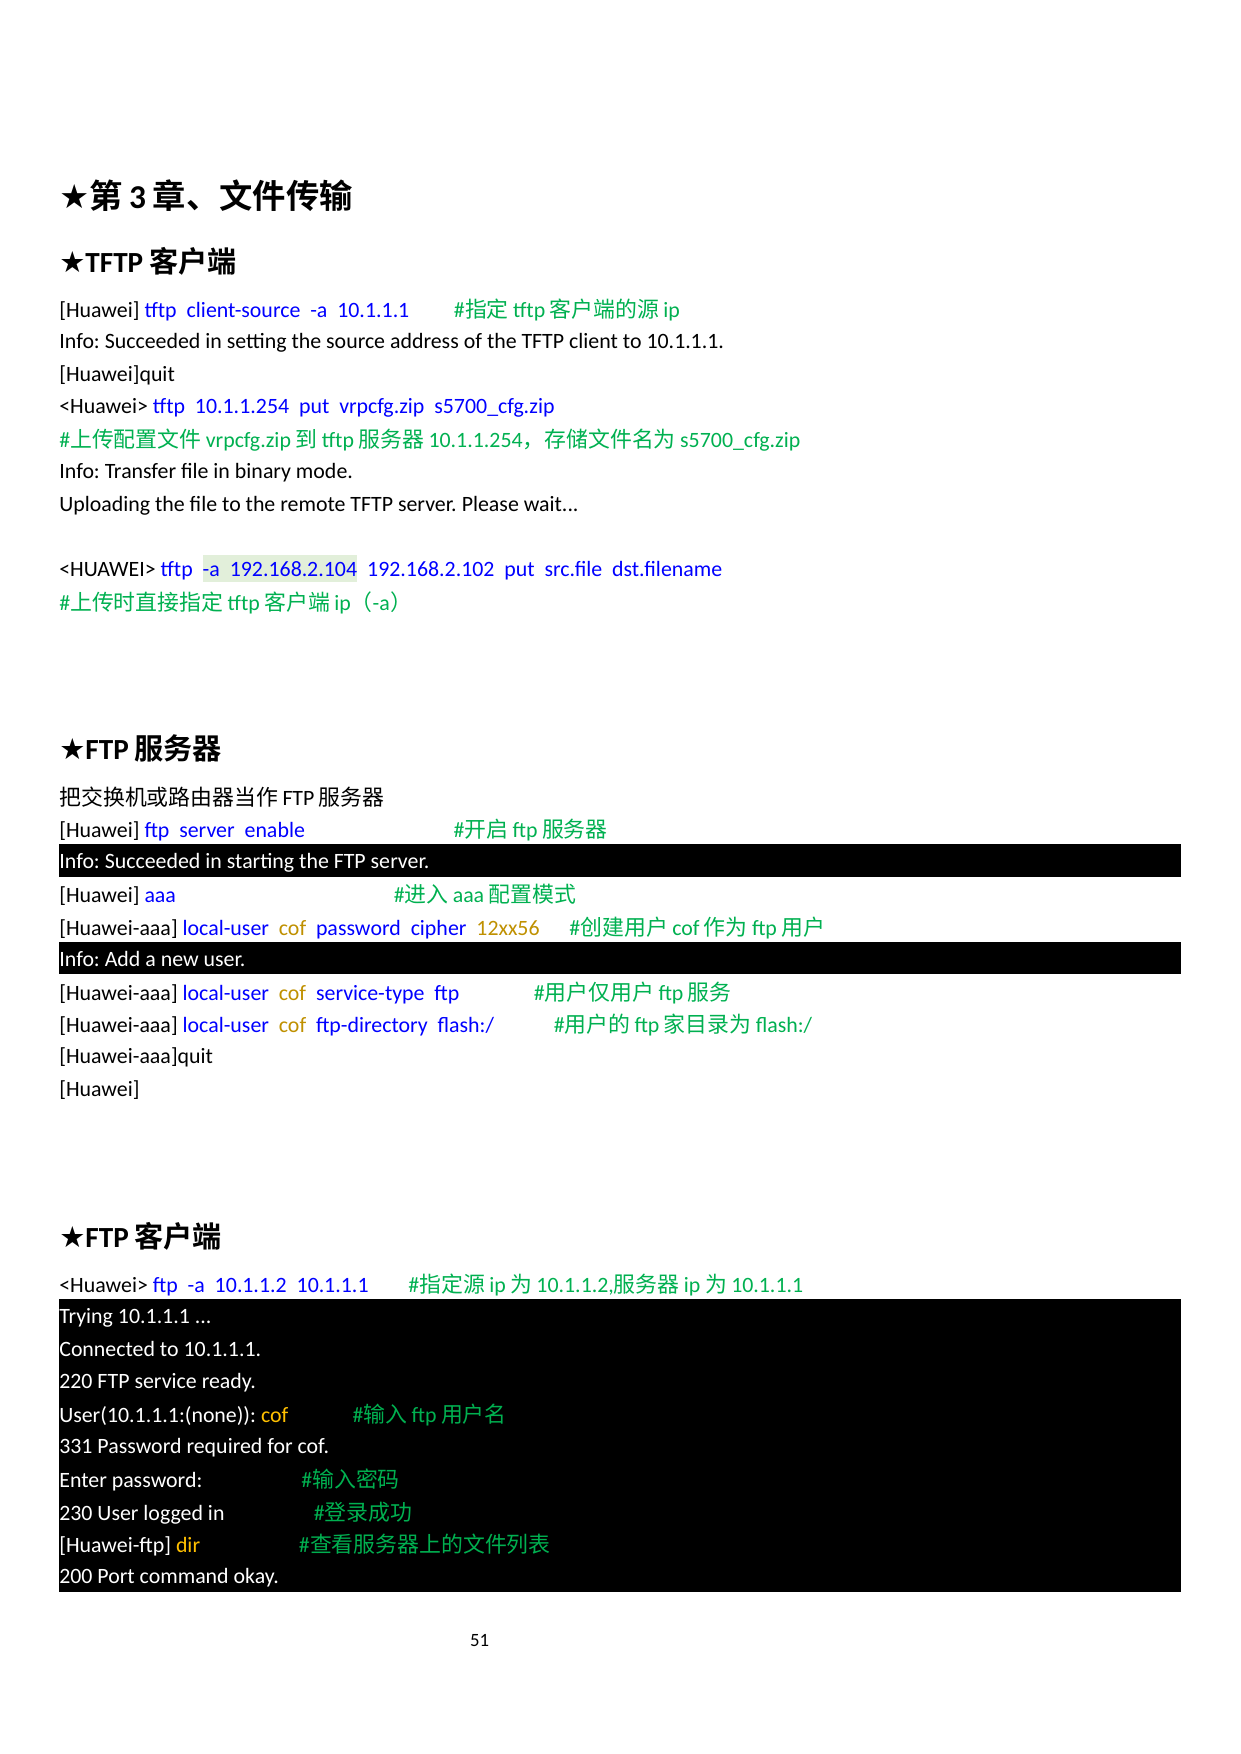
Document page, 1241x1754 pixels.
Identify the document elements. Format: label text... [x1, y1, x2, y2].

text 200 Port command okay. [59, 1559, 1181, 1592]
text [Huawei] aaa #进入aaa配置模式 [59, 877, 1181, 909]
text 220 FTP service ready. [59, 1364, 1181, 1397]
text [Huawei] ftp server enable #开启ftp服务器 [59, 812, 1181, 844]
text [Huawei-aaa] local-user cof password cipher 12xx56 #创建用户cof作为ftp用户 [59, 909, 1181, 942]
text User(10.1.1.1:(none)): cof #输入ftp用户名 [59, 1397, 1181, 1429]
text ★FTP服务器 [59, 714, 1181, 779]
text [Huawei]quit [59, 357, 1181, 389]
text <Huawei> tftp 10.1.1.254 put vrpcfg.zip s5700_cfg.zip [59, 389, 1181, 422]
text [Huawei-aaa]quit [59, 1039, 1181, 1072]
text Info: Succeeded in starting the FTP server. [59, 844, 1181, 877]
text Info: Transfer file in binary mode. [59, 454, 1181, 487]
text Uploading the file to the remote TFTP server. Please wait... [59, 487, 1181, 519]
text #上传时直接指定tftp客户端ip（-a） [59, 584, 1181, 617]
text <Huawei> ftp -a 10.1.1.2 10.1.1.1 #指定源ip为10.1.1.2,服务器ip为10.1.1.1 [59, 1267, 1181, 1299]
text ★第3章、文件传输 [59, 162, 1181, 227]
text [Huawei-ftp] dir #查看服务器上的文件列表 [59, 1527, 1181, 1559]
text [Huawei-aaa] local-user cof service-type ftp #用户仅用户ftp服务 [59, 974, 1181, 1007]
text 230 User logged in #登录成功 [59, 1494, 1181, 1527]
text Info: Add a new user. [59, 942, 1181, 974]
text Info: Succeeded in setting the source address of the TFTP client to 10.1.1.1. [59, 324, 1181, 357]
text 331 Password required for cof. [59, 1429, 1181, 1462]
text <HUAWEI> tftp -a 192.168.2.104 192.168.2.102 put src.file dst.filename [59, 552, 1181, 584]
text #上传配置文件vrpcfg.zip到tftp服务器10.1.1.254，存储文件名为s5700_cfg.zip [59, 422, 1181, 454]
text ★FTP客户端 [59, 1202, 1181, 1267]
text ★TFTP客户端 [59, 227, 1181, 292]
text 把交换机或路由器当作FTP服务器 [59, 779, 1181, 812]
text Enter password: #输入密码 [59, 1462, 1181, 1494]
text [Huawei-aaa] local-user cof ftp-directory flash:/ #用户的ftp家目录为flash:/ [59, 1007, 1181, 1039]
text Connected to 10.1.1.1. [59, 1332, 1181, 1364]
text [Huawei] tftp client-source -a 10.1.1.1 #指定tftp客户端的源ip [59, 292, 1181, 324]
text Trying 10.1.1.1 ... [59, 1299, 1181, 1332]
text [Huawei] [59, 1072, 1181, 1104]
